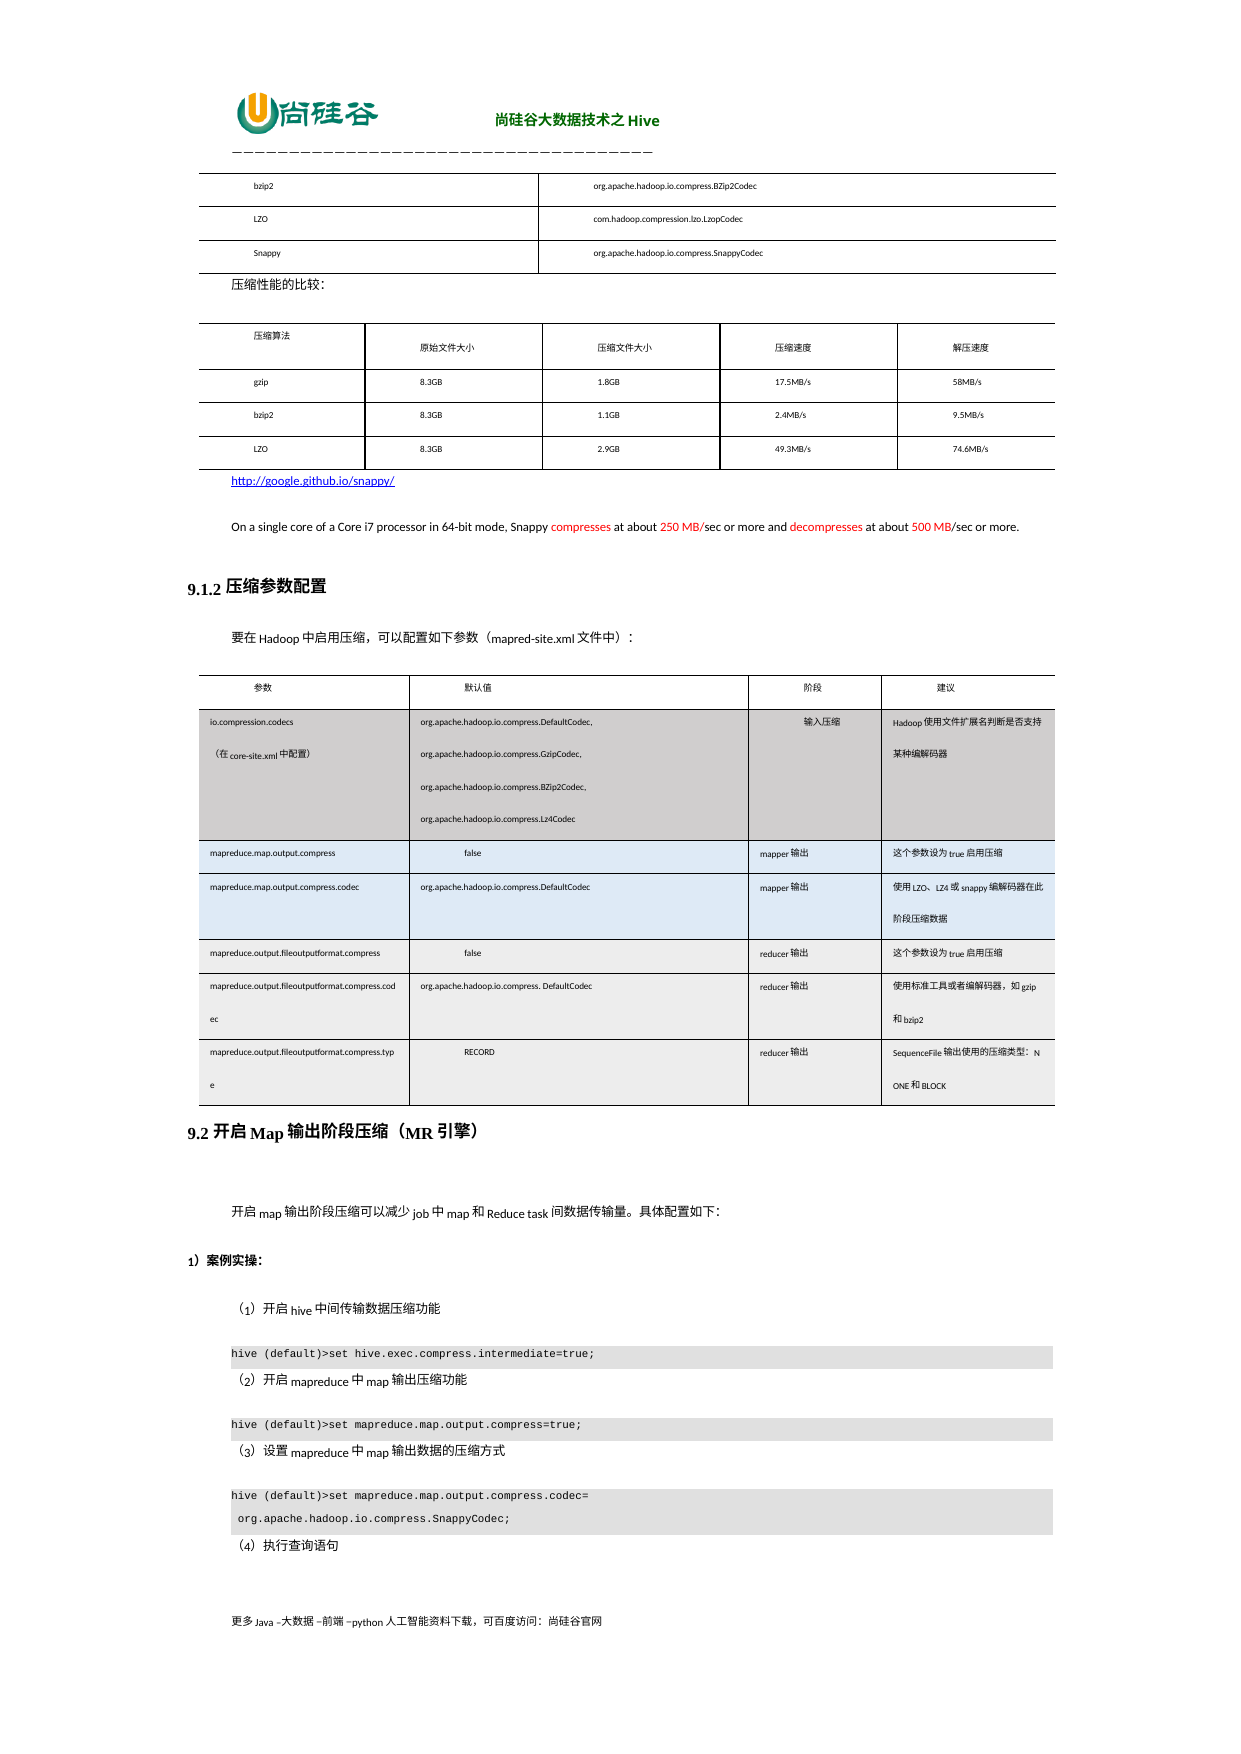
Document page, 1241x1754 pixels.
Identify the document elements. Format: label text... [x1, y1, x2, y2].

subtitle 9.2 开启Map输出阶段压缩（MR引擎） [187, 1106, 1053, 1171]
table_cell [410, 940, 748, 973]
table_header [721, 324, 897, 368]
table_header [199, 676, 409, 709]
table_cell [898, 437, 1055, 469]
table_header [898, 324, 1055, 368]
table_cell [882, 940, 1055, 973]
text 压缩性能的比较： [187, 274, 1053, 307]
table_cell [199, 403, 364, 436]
text 1）案例实操： [187, 1250, 1053, 1282]
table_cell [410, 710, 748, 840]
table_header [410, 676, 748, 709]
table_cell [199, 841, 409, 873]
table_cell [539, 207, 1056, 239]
text （2）开启mapreduce中map输出压缩功能 [187, 1369, 1053, 1402]
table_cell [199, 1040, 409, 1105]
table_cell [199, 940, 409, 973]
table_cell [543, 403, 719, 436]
subtitle 9.1.2 压缩参数配置 [187, 562, 1053, 627]
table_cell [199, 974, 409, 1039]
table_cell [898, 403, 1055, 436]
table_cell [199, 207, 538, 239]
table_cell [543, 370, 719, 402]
text （3）设置mapreduce中map输出数据的压缩方式 [187, 1441, 1053, 1473]
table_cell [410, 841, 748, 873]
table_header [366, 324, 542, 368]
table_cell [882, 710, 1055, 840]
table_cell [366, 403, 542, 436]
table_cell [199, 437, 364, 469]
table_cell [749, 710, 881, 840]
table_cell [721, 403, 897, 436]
picture [231, 88, 382, 138]
text On a single core of a Core i7 processor in 64-bit mode, Snappy compresses at about 250 MB/sec or more and decompresses at about 500 MB/sec or more. [187, 516, 1053, 548]
text hive (default)>set mapreduce.map.output.compress=true; [231, 1418, 1053, 1441]
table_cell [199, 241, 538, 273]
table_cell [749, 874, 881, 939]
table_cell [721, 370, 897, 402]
text http://google.github.io/snappy/ [187, 470, 1053, 503]
text 要在Hadoop中启用压缩，可以配置如下参数（mapred-site.xml文件中）： [187, 627, 1053, 659]
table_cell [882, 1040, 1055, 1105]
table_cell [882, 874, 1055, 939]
text hive (default)>set mapreduce.map.output.compress.codec= [231, 1489, 1053, 1512]
text org.apache.hadoop.io.compress.SnappyCodec; [231, 1512, 1053, 1535]
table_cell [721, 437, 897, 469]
text 开启map输出阶段压缩可以减少job中map和Reduce task间数据传输量。具体配置如下： [187, 1201, 1053, 1234]
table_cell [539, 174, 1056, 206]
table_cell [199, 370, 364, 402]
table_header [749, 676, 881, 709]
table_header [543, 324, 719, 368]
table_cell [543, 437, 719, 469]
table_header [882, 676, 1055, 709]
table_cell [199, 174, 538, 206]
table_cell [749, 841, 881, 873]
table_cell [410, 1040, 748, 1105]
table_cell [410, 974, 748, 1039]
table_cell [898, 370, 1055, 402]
text （4）执行查询语句 [187, 1535, 1053, 1567]
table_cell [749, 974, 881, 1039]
text hive (default)>set hive.exec.compress.intermediate=true; [231, 1346, 1053, 1369]
text （1）开启hive中间传输数据压缩功能 [187, 1298, 1053, 1331]
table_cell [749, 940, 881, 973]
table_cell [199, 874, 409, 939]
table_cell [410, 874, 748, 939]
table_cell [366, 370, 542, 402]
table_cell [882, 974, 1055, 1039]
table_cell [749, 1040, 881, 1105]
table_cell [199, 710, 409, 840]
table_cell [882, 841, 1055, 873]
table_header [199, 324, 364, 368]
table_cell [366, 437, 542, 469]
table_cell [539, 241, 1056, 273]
